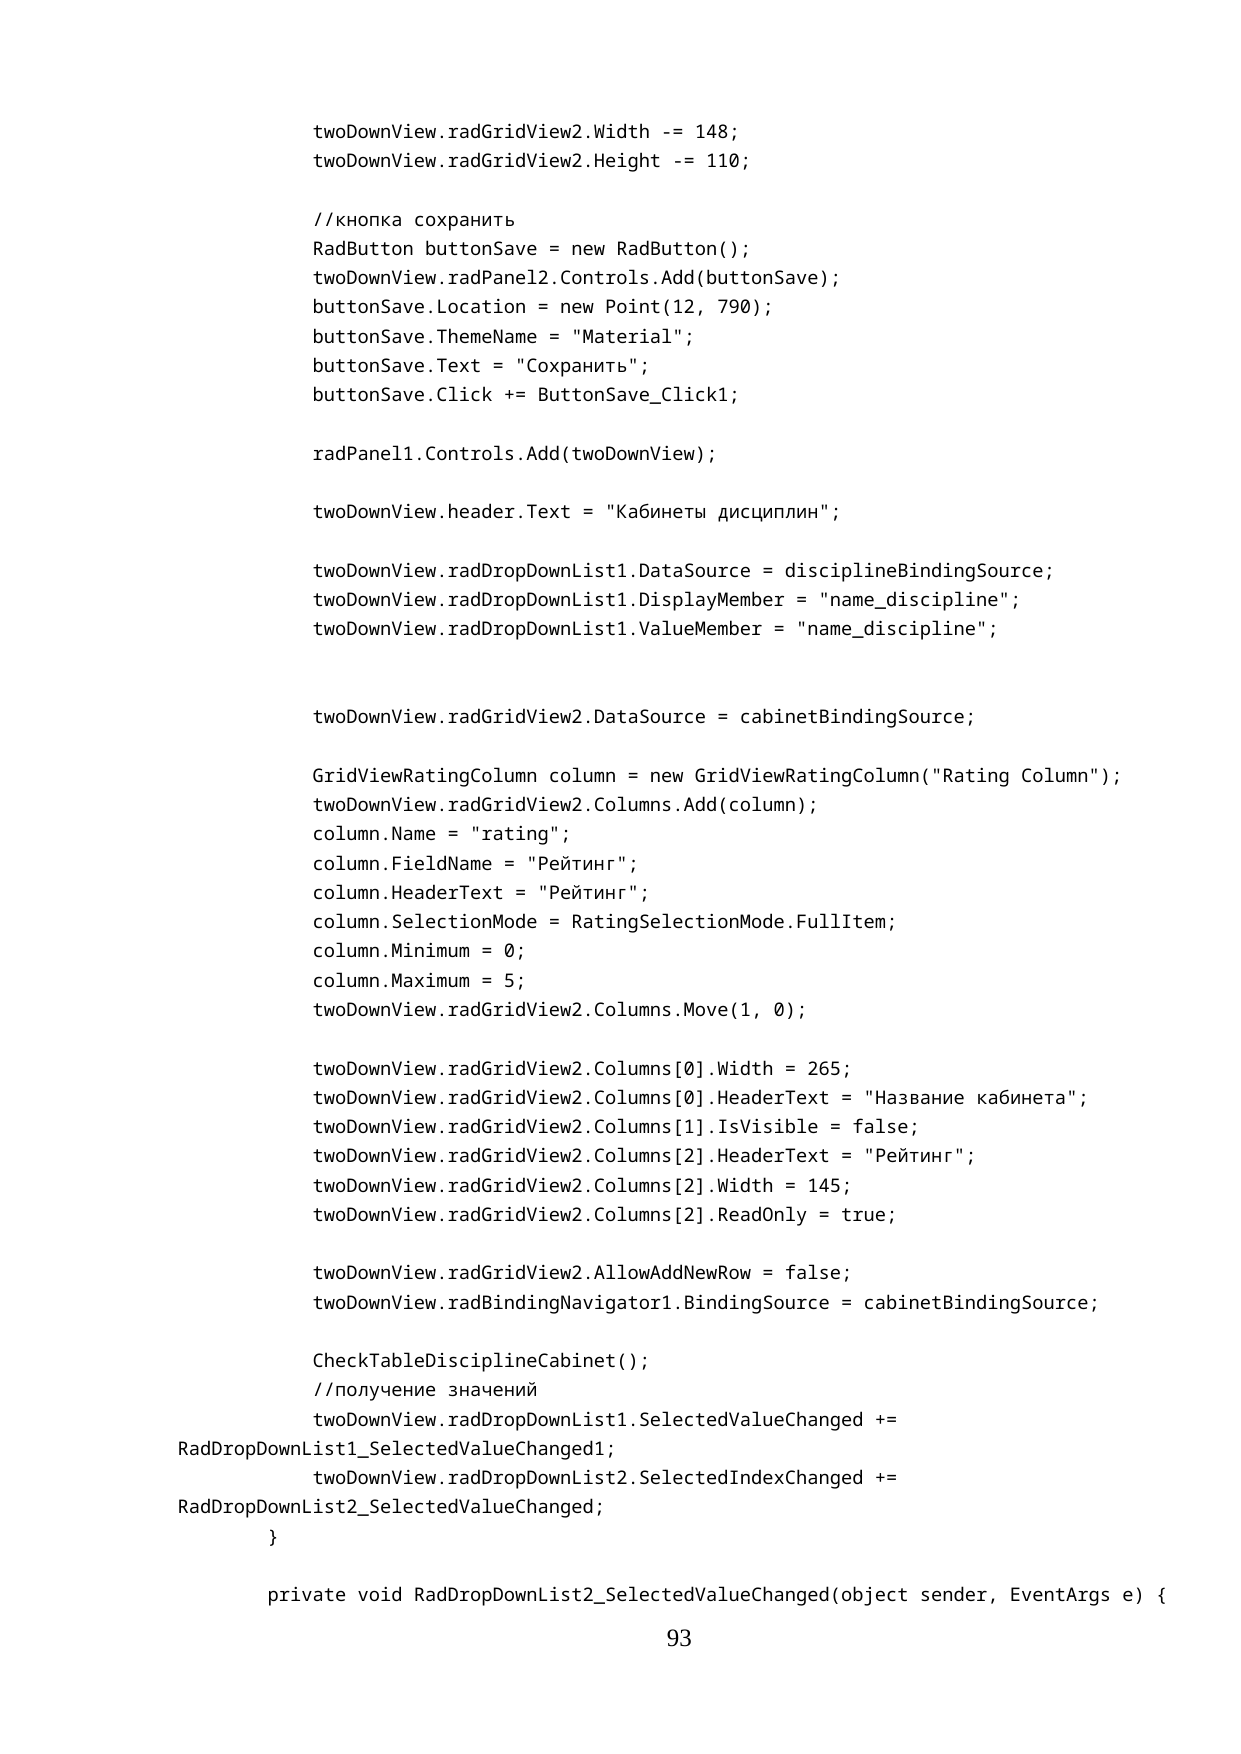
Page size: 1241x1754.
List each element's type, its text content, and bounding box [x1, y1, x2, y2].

text twoDownView.radGridView2.AllowAddNewRow = false; [177, 1260, 1181, 1285]
text twoDownView.radGridView2.Columns.Add(column); [177, 791, 1181, 817]
text twoDownView.header.Text = "Кабинеты дисциплин"; [177, 499, 1181, 524]
text twoDownView.radGridView2.Width -= 148; [177, 118, 1181, 144]
text column.HeaderText = "Рейтинг"; [177, 879, 1181, 905]
text column.Maximum = 5; [177, 967, 1181, 992]
text buttonSave.Text = "Сохранить"; [177, 352, 1181, 378]
text twoDownView.radBindingNavigator1.BindingSource = cabinetBindingSource; [177, 1289, 1181, 1314]
text CheckTableDisciplineCabinet(); [177, 1347, 1181, 1373]
text twoDownView.radGridView2.Columns[1].IsVisible = false; [177, 1113, 1181, 1139]
text //кнопка сохранить [177, 206, 1181, 231]
text twoDownView.radDropDownList1.ValueMember = "name_discipline"; [177, 616, 1181, 641]
text twoDownView.radDropDownList2.SelectedIndexChanged += RadDropDownList2_SelectedValueChanged; [177, 1464, 1181, 1519]
text GridViewRatingColumn column = new GridViewRatingColumn("Rating Column"); [177, 762, 1181, 788]
text twoDownView.radGridView2.Columns[0].Width = 265; [177, 1055, 1181, 1080]
text } [177, 1523, 1181, 1549]
text twoDownView.radGridView2.Columns[2].ReadOnly = true; [177, 1201, 1181, 1227]
text column.Name = "rating"; [177, 821, 1181, 846]
text buttonSave.Location = new Point(12, 790); [177, 294, 1181, 319]
text twoDownView.radGridView2.Height -= 110; [177, 147, 1181, 173]
text twoDownView.radGridView2.Columns[2].Width = 145; [177, 1172, 1181, 1197]
text buttonSave.ThemeName = "Material"; [177, 323, 1181, 348]
text twoDownView.radGridView2.DataSource = cabinetBindingSource; [177, 703, 1181, 729]
text twoDownView.radGridView2.Columns[2].HeaderText = "Рейтинг"; [177, 1143, 1181, 1168]
text twoDownView.radDropDownList1.DisplayMember = "name_discipline"; [177, 586, 1181, 612]
text radPanel1.Controls.Add(twoDownView); [177, 440, 1181, 466]
text //получение значений [177, 1377, 1181, 1402]
text RadButton buttonSave = new RadButton(); [177, 235, 1181, 261]
text buttonSave.Click += ButtonSave_Click1; [177, 382, 1181, 407]
text column.FieldName = "Рейтинг"; [177, 850, 1181, 875]
text twoDownView.radDropDownList1.DataSource = disciplineBindingSource; [177, 557, 1181, 583]
text twoDownView.radGridView2.Columns.Move(1, 0); [177, 996, 1181, 1022]
text twoDownView.radPanel2.Controls.Add(buttonSave); [177, 264, 1181, 290]
text column.Minimum = 0; [177, 938, 1181, 963]
text twoDownView.radDropDownList1.SelectedValueChanged += RadDropDownList1_SelectedValueChanged1; [177, 1406, 1181, 1461]
text twoDownView.radGridView2.Columns[0].HeaderText = "Название кабинета"; [177, 1084, 1181, 1109]
text private void RadDropDownList2_SelectedValueChanged(object sender, EventArgs e) { [177, 1582, 1181, 1607]
text column.SelectionMode = RatingSelectionMode.FullItem; [177, 908, 1181, 934]
